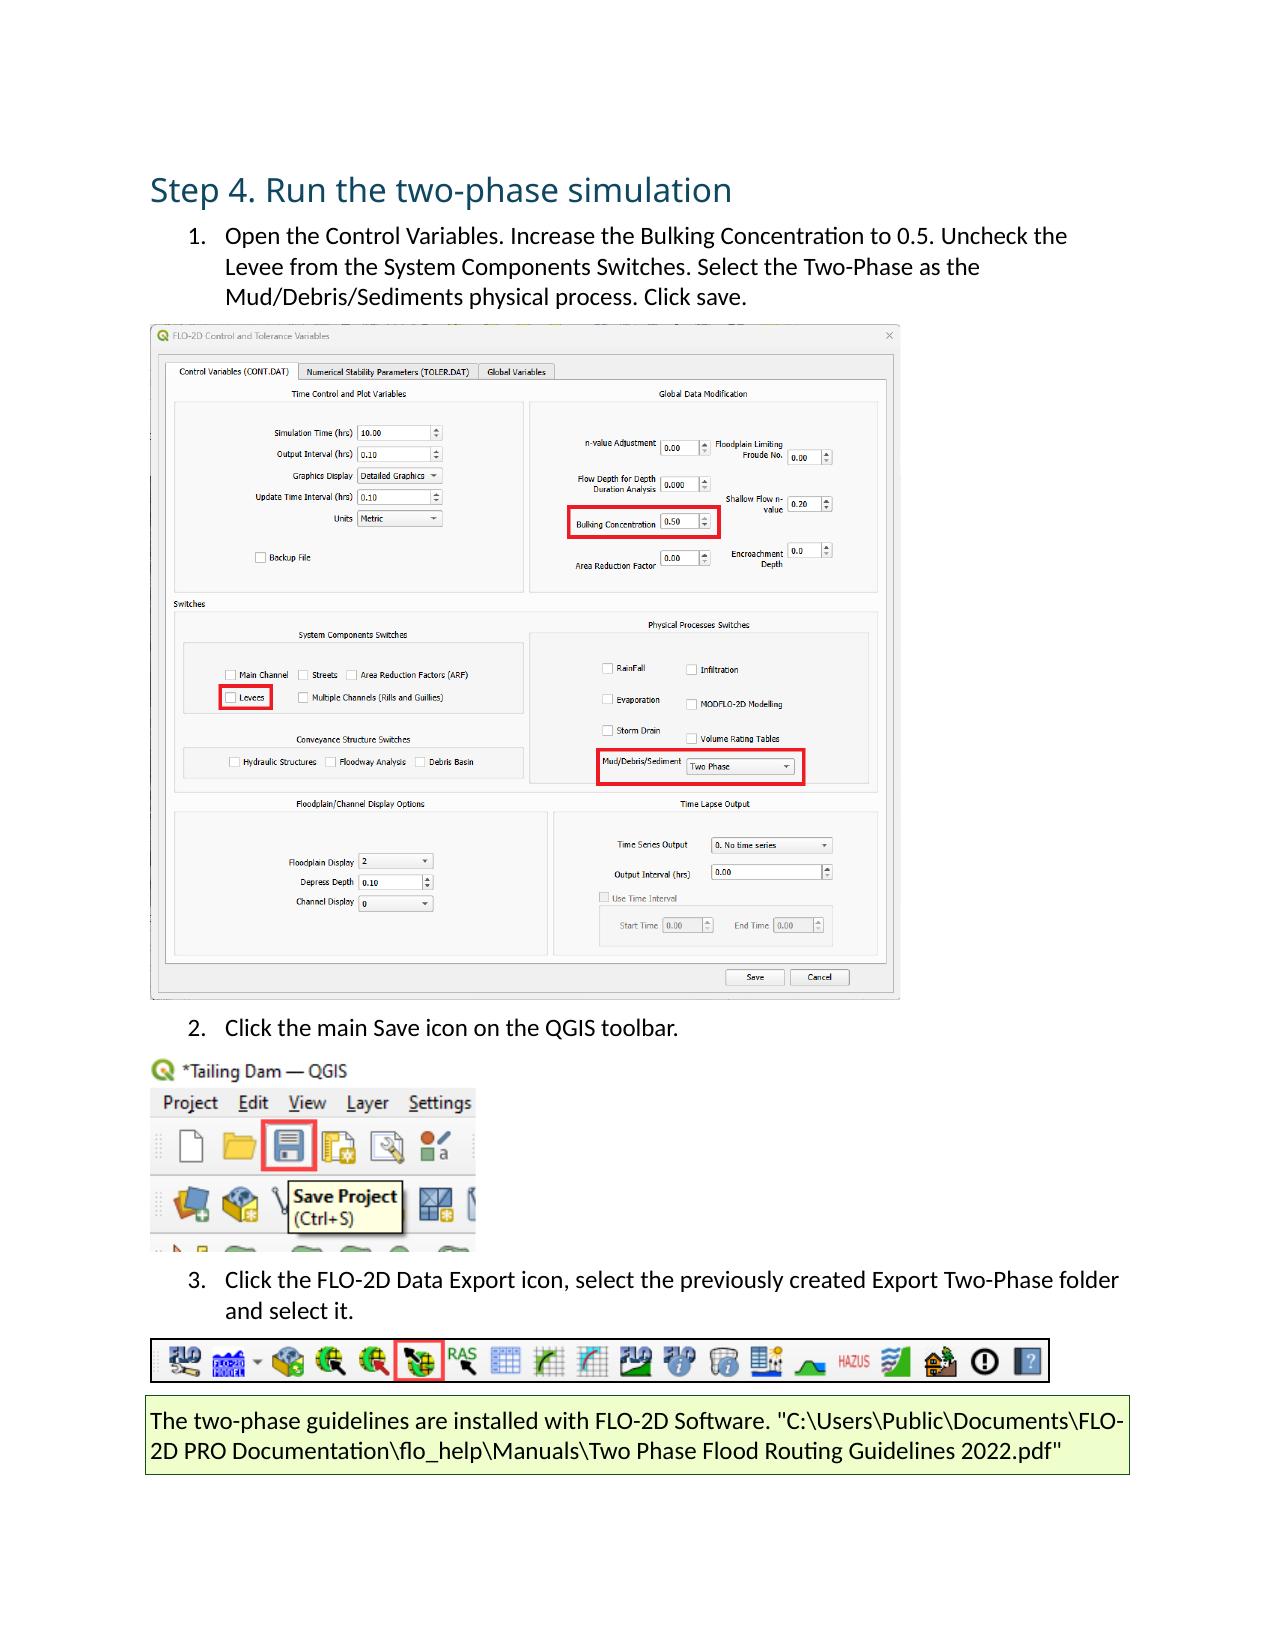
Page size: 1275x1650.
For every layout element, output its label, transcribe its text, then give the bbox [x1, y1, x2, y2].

text The two-phase guidelines are installed with FLO-2D Software. "C:\Users\Public\Documents\FLO-2D PRO Documentation\flo_help\Manuals\Two Phase Flood Routing Guidelines 2022.pdf" [146, 1396, 1129, 1474]
list Click the FLO-2D Data Export icon, select the previously created Export Two-Phase folder and select it. [187, 1264, 1125, 1325]
list Click the main Save icon on the QGIS toolbar. [187, 1012, 1125, 1042]
picture [150, 324, 901, 1000]
list Open the Control Variables. Increase the Bulking Concentration to 0.5. Uncheck the Levee from the System Components Switches. Select the Two-Phase as the Mud/Debris/Sediments physical process. Click save. [187, 220, 1125, 312]
subtitle Step 4. Run the two-phase simulation [150, 167, 1125, 212]
picture [152, 1340, 1048, 1381]
picture [150, 1055, 476, 1252]
